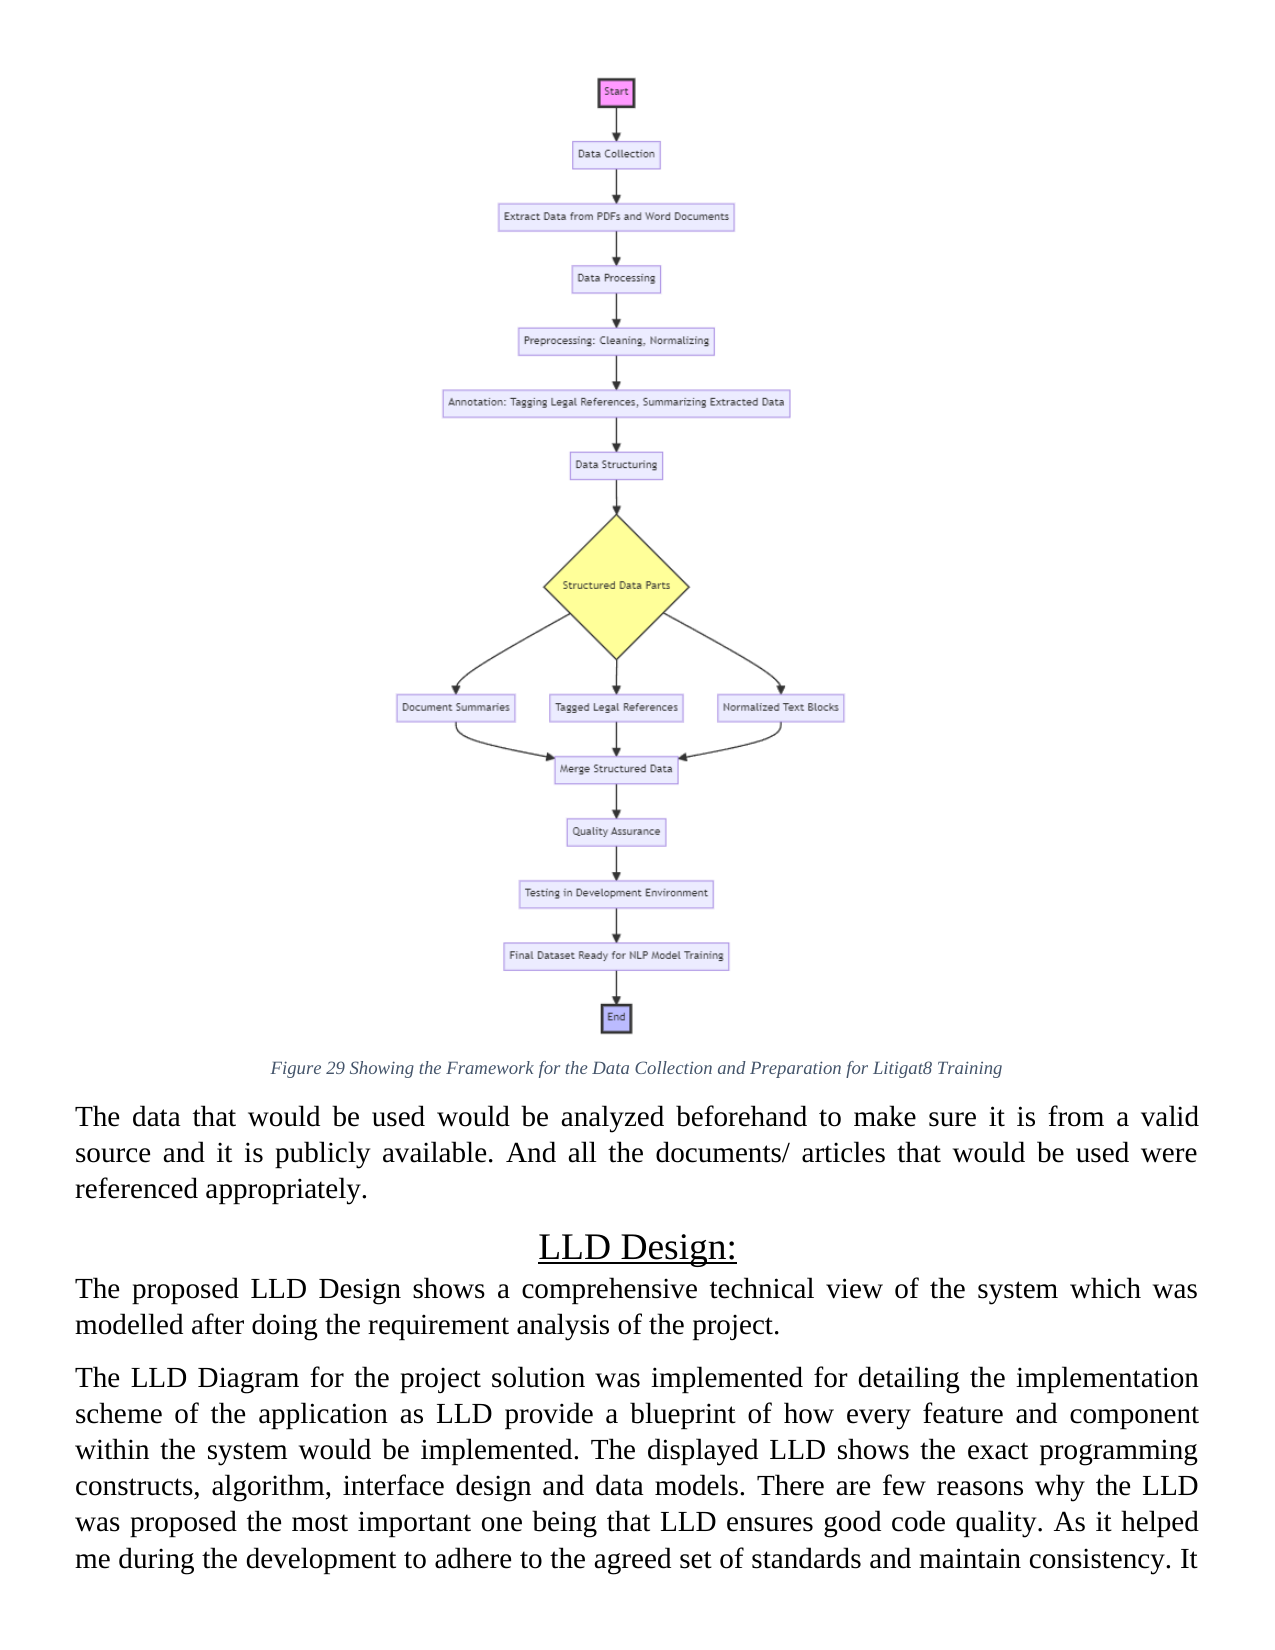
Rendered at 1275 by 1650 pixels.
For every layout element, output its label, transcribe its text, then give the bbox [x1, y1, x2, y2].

subtitle LLD Design: [75, 1224, 1200, 1268]
text The data that would be used would be analyzed beforehand to make sure it is from a valid source and it is publicly available. And all the documents/ articles that would be used were referenced appropriately. [75, 1099, 1200, 1205]
picture [366, 75, 909, 1038]
text The proposed LLD Design shows a comprehensive technical view of the system which was modelled after doing the requirement analysis of the project. [75, 1271, 1200, 1341]
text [75, 1360, 1200, 1574]
